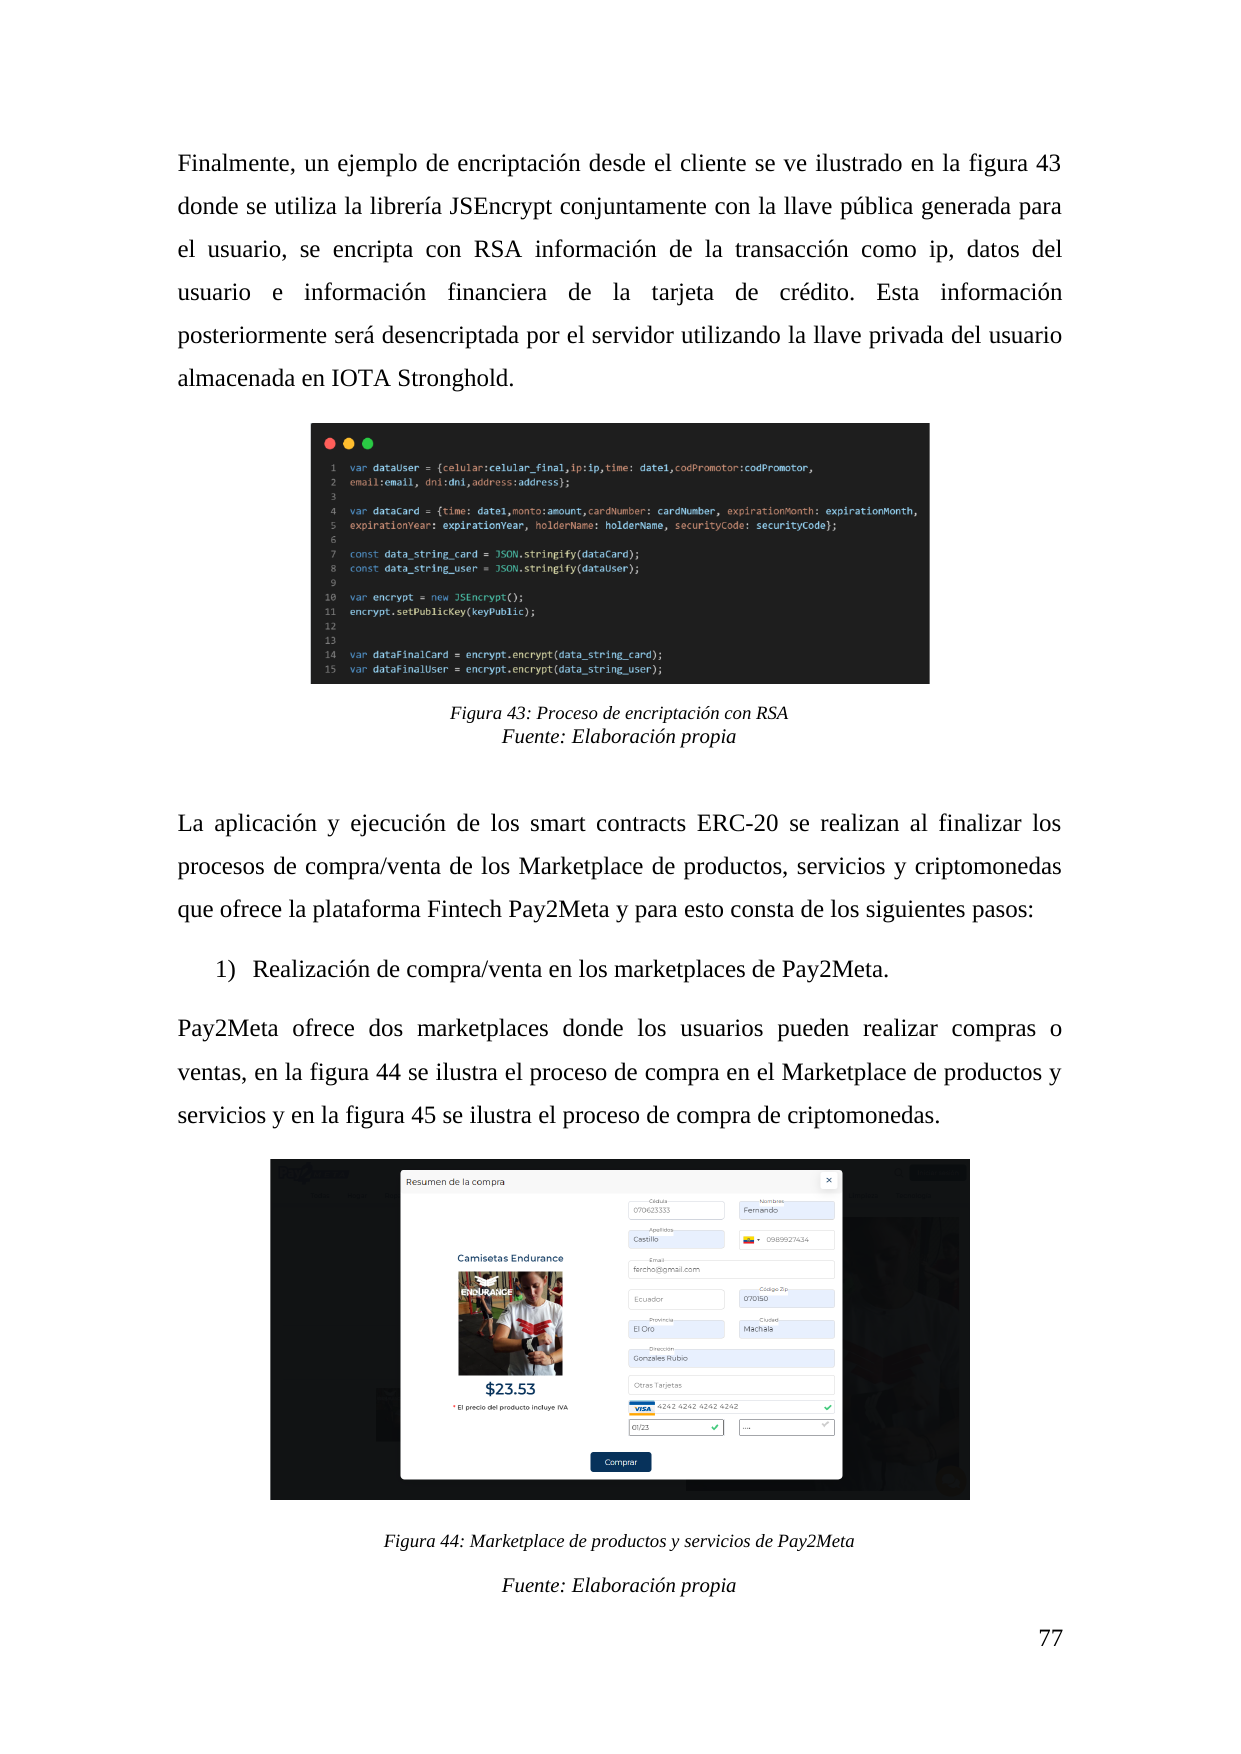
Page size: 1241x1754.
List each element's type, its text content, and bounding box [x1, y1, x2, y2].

picture [310, 423, 930, 684]
text Fuente: Elaboración propia [177, 724, 1063, 748]
text Finalmente, un ejemplo de encriptación desde el cliente se ve ilustrado en la figura 43 donde se utiliza la librería JSEncrypt conjuntamente con la llave pública generada para el usuario, se encripta con RSA información de la transacción como ip, datos del usuario e información financiera de la tarjeta de crédito. Esta información posteriormente será desencriptada por el servidor utilizando la llave privada del usuario almacenada en IOTA Stronghold. [177, 148, 1063, 392]
text Pay2Meta ofrece dos marketplaces donde los usuarios pueden realizar compras o ventas, en la figura 44 se ilustra el proceso de compra en el Marketplace de productos y servicios y en la figura 45 se ilustra el proceso de compra de criptomonedas. [177, 1013, 1063, 1128]
text Figura 43: Proceso de encriptación con RSA [177, 702, 1063, 724]
text Figura 44: Marketplace de productos y servicios de Pay2Meta [177, 1530, 1063, 1552]
text La aplicación y ejecución de los smart contracts ERC-20 se realizan al finalizar los procesos de compra/venta de los Marketplace de productos, servicios y criptomonedas que ofrece la plataforma Fintech Pay2Meta y para esto consta de los siguientes pasos: [177, 808, 1063, 923]
picture [270, 1159, 970, 1500]
list Realización de compra/venta en los marketplaces de Pay2Meta. [215, 954, 1063, 982]
text Fuente: Elaboración propia [177, 1573, 1063, 1597]
